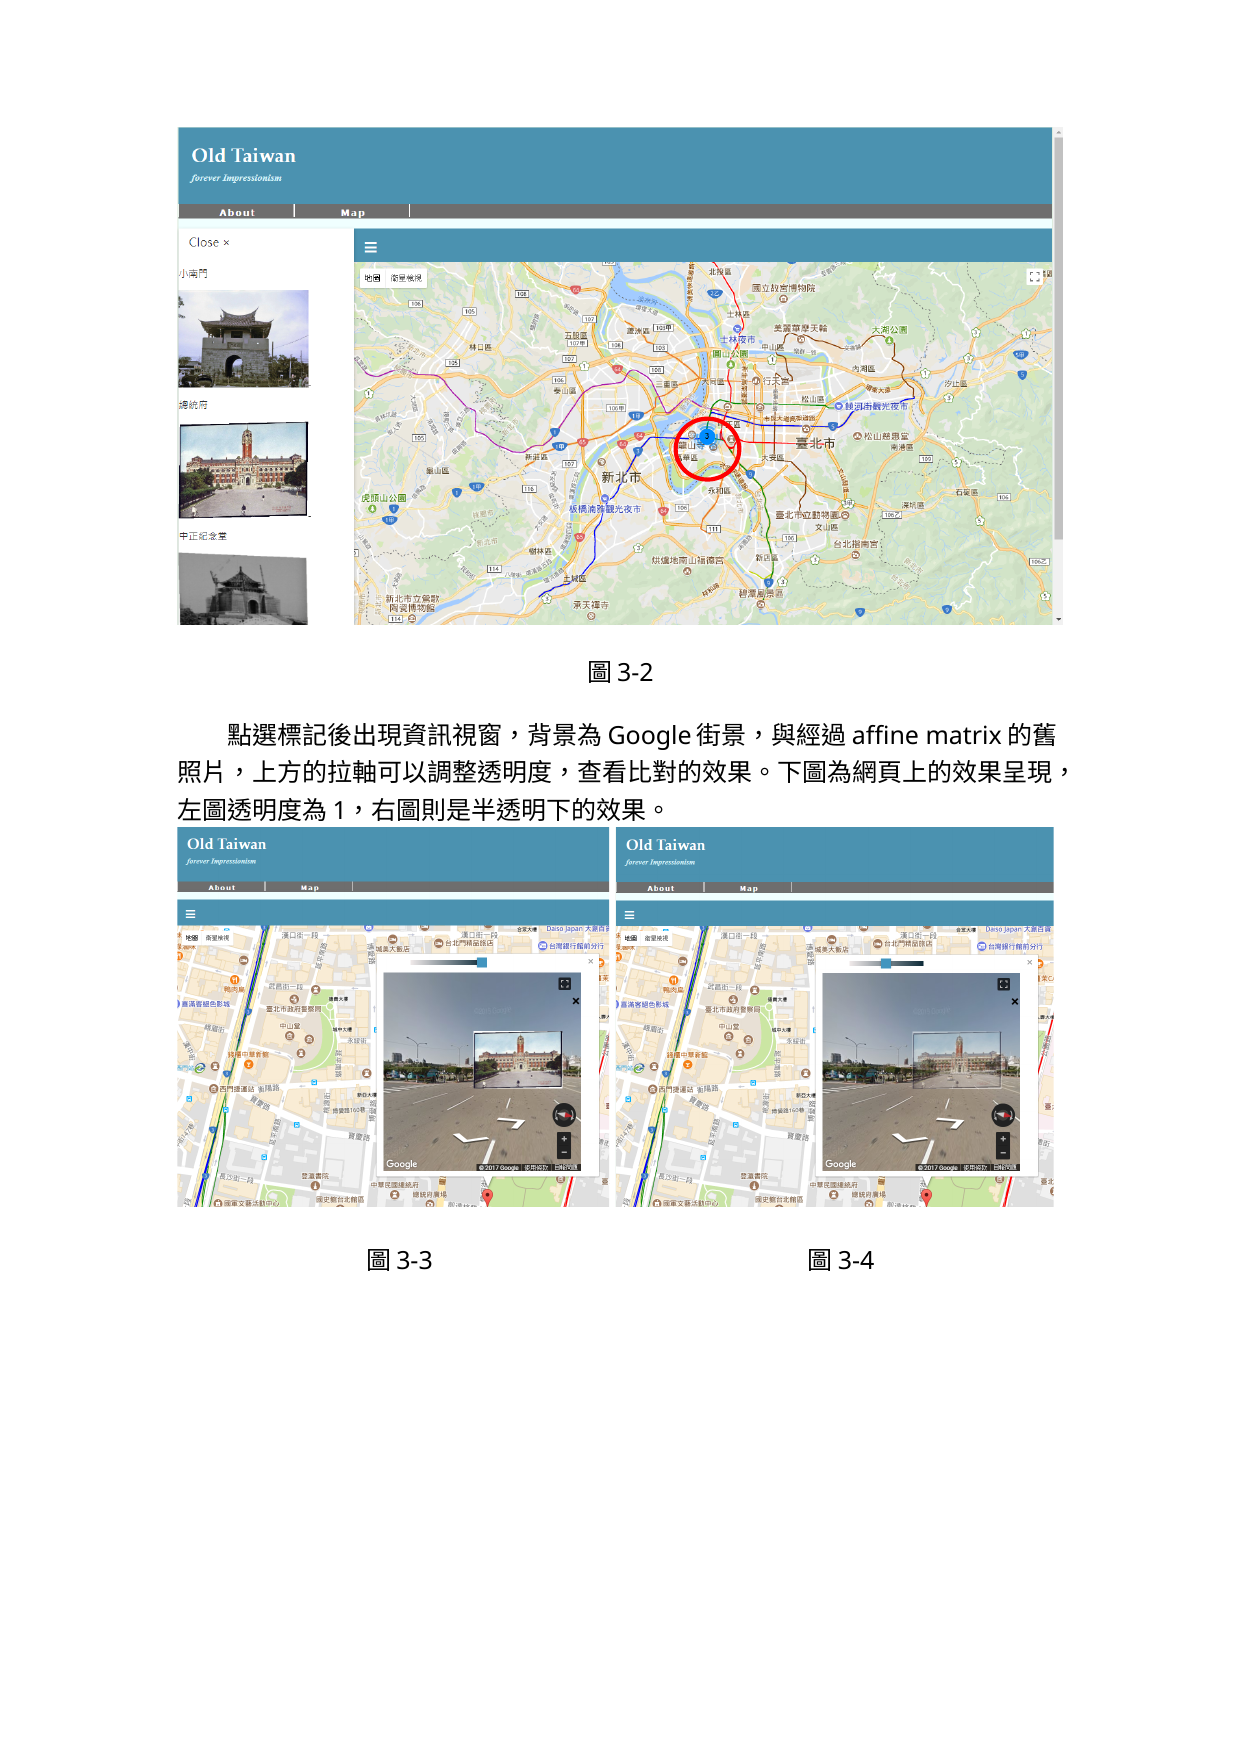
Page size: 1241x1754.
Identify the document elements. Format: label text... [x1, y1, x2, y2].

text 圖3-3 圖3-4 [177, 1239, 1063, 1277]
picture [177, 127, 1063, 625]
text 圖3-2 [177, 652, 1063, 689]
picture [177, 827, 610, 1206]
picture [615, 827, 1054, 1207]
text 點選標記後出現資訊視窗，背景為Google街景，與經過affine matrix的舊照片，上方的拉軸可以調整透明度，查看比對的效果。下圖為網頁上的效果呈現，左圖透明度為1，右圖則是半透明下的效果。 [177, 714, 1063, 827]
